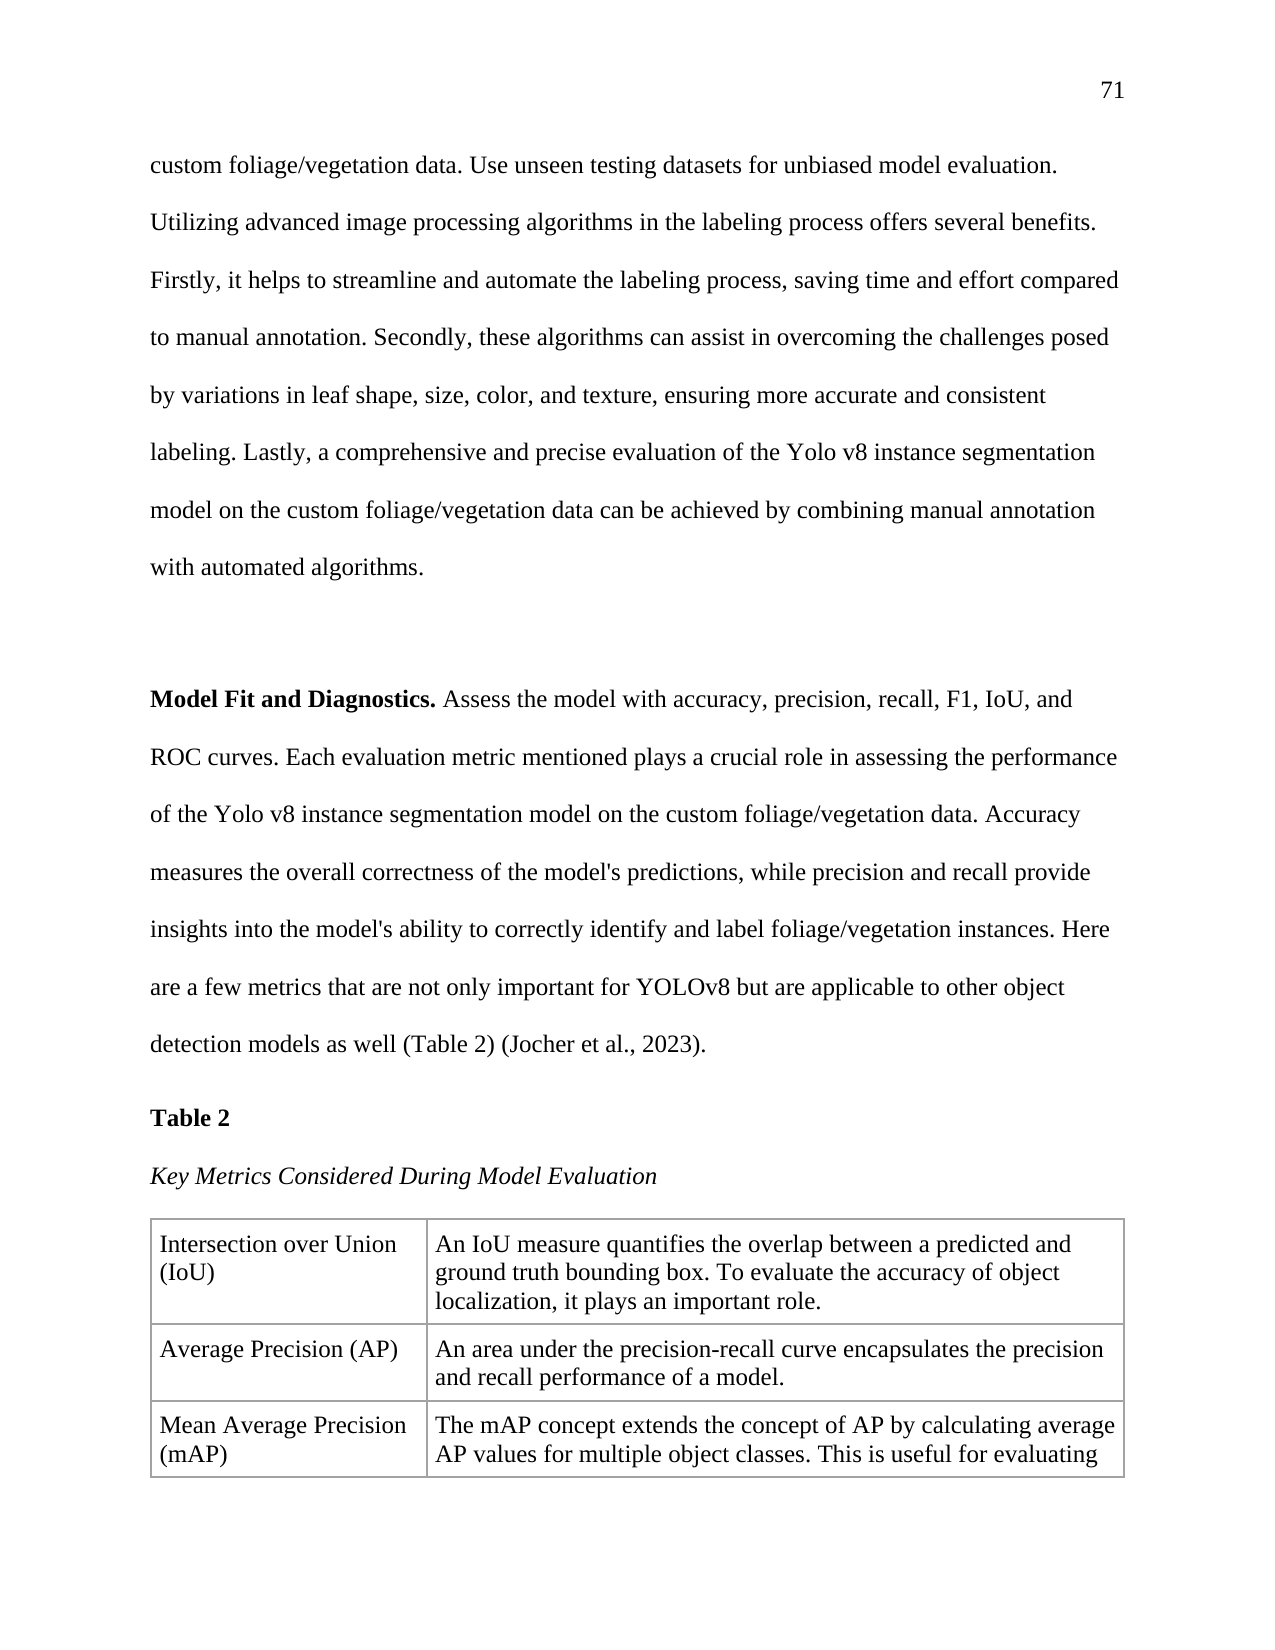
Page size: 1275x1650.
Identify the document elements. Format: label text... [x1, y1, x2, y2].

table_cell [152, 1402, 426, 1476]
text Table 2 Key Metrics Considered During Model Evaluation [150, 1103, 1125, 1189]
table_cell Average Precision (AP) [152, 1325, 426, 1399]
table_header An IoU measure quantifies the overlap between a predicted and ground truth bounding box. To evaluate the accuracy of object localization, it plays an important role. [428, 1220, 1123, 1323]
text Model Fit and Diagnostics. Assess the model with accuracy, precision, recall, F1, IoU, and ROC curves. Each evaluation metric mentioned plays a crucial role in assessing the performance of the Yolo v8 instance segmentation model on the custom foliage/vegetation data. Accuracy measures the overall correctness of the model's predictions, while precision and recall provide insights into the model's ability to correctly identify and label foliage/vegetation instances. Here are a few metrics that are not only important for YOLOv8 but are applicable to other object detection models as well (Table 2) (Jocher et al., 2023). [150, 684, 1125, 1058]
table_cell An area under the precision-recall curve encapsulates the precision and recall performance of a model. [428, 1325, 1123, 1399]
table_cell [428, 1402, 1123, 1476]
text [150, 150, 1125, 581]
table_header Intersection over Union (IoU) [152, 1220, 426, 1323]
